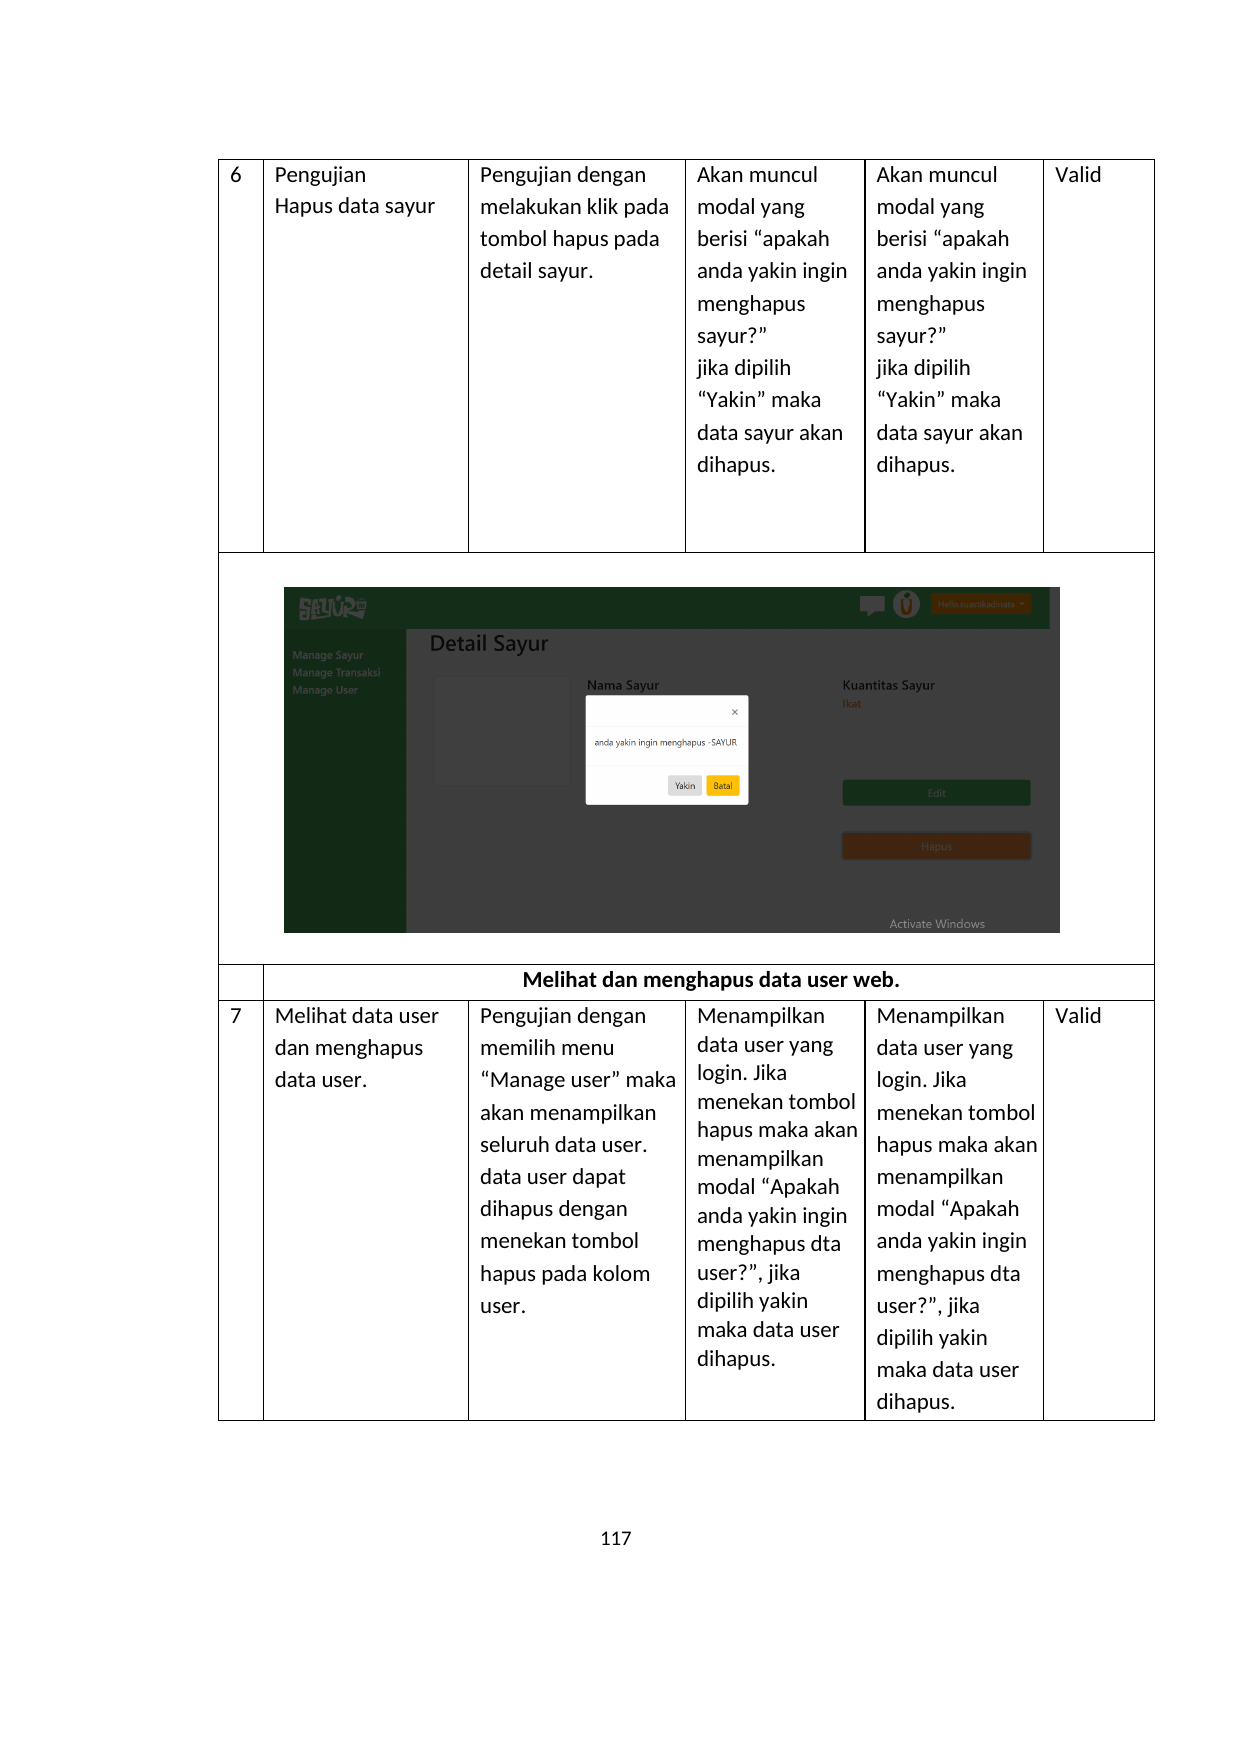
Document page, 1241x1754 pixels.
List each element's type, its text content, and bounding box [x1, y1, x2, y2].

table_cell Valid [1044, 160, 1154, 552]
table_cell Melihat dan menghapus data user web. [264, 965, 1154, 1000]
table_cell Menampilkan data user yang login. Jika menekan tombol hapus maka akan menampilkan modal “Apakah anda yakin ingin menghapus dta user?”, jika dipilih yakin maka data user dihapus. [686, 1001, 864, 1420]
table_cell 6 [219, 160, 263, 552]
table_cell [219, 965, 263, 1000]
table_cell Melihat data user dan menghapus data user. [264, 1001, 468, 1420]
table_cell Pengujian dengan memilih menu “Manage user” maka akan menampilkan seluruh data user. data user dapat dihapus dengan menekan tombol hapus pada kolom user. [469, 1001, 685, 1420]
table_cell Menampilkan data user yang login. Jika menekan tombol hapus maka akan menampilkan modal “Apakah anda yakin ingin menghapus dta user?”, jika dipilih yakin maka data user dihapus. [866, 1001, 1043, 1420]
table_cell 7 [219, 1001, 263, 1420]
table_cell Pengujian dengan melakukan klik pada tombol hapus pada detail sayur. [469, 160, 685, 552]
table_cell Akan muncul modal yang berisi “apakah anda yakin ingin menghapus sayur?” jika dipilih “Yakin” maka data sayur akan dihapus. [686, 160, 864, 552]
table_cell Pengujian Hapus data sayur [264, 160, 468, 552]
table_cell [219, 553, 1154, 964]
picture [284, 587, 1060, 933]
table_cell Akan muncul modal yang berisi “apakah anda yakin ingin menghapus sayur?” jika dipilih “Yakin” maka data sayur akan dihapus. [866, 160, 1043, 552]
table_cell Valid [1044, 1001, 1154, 1420]
